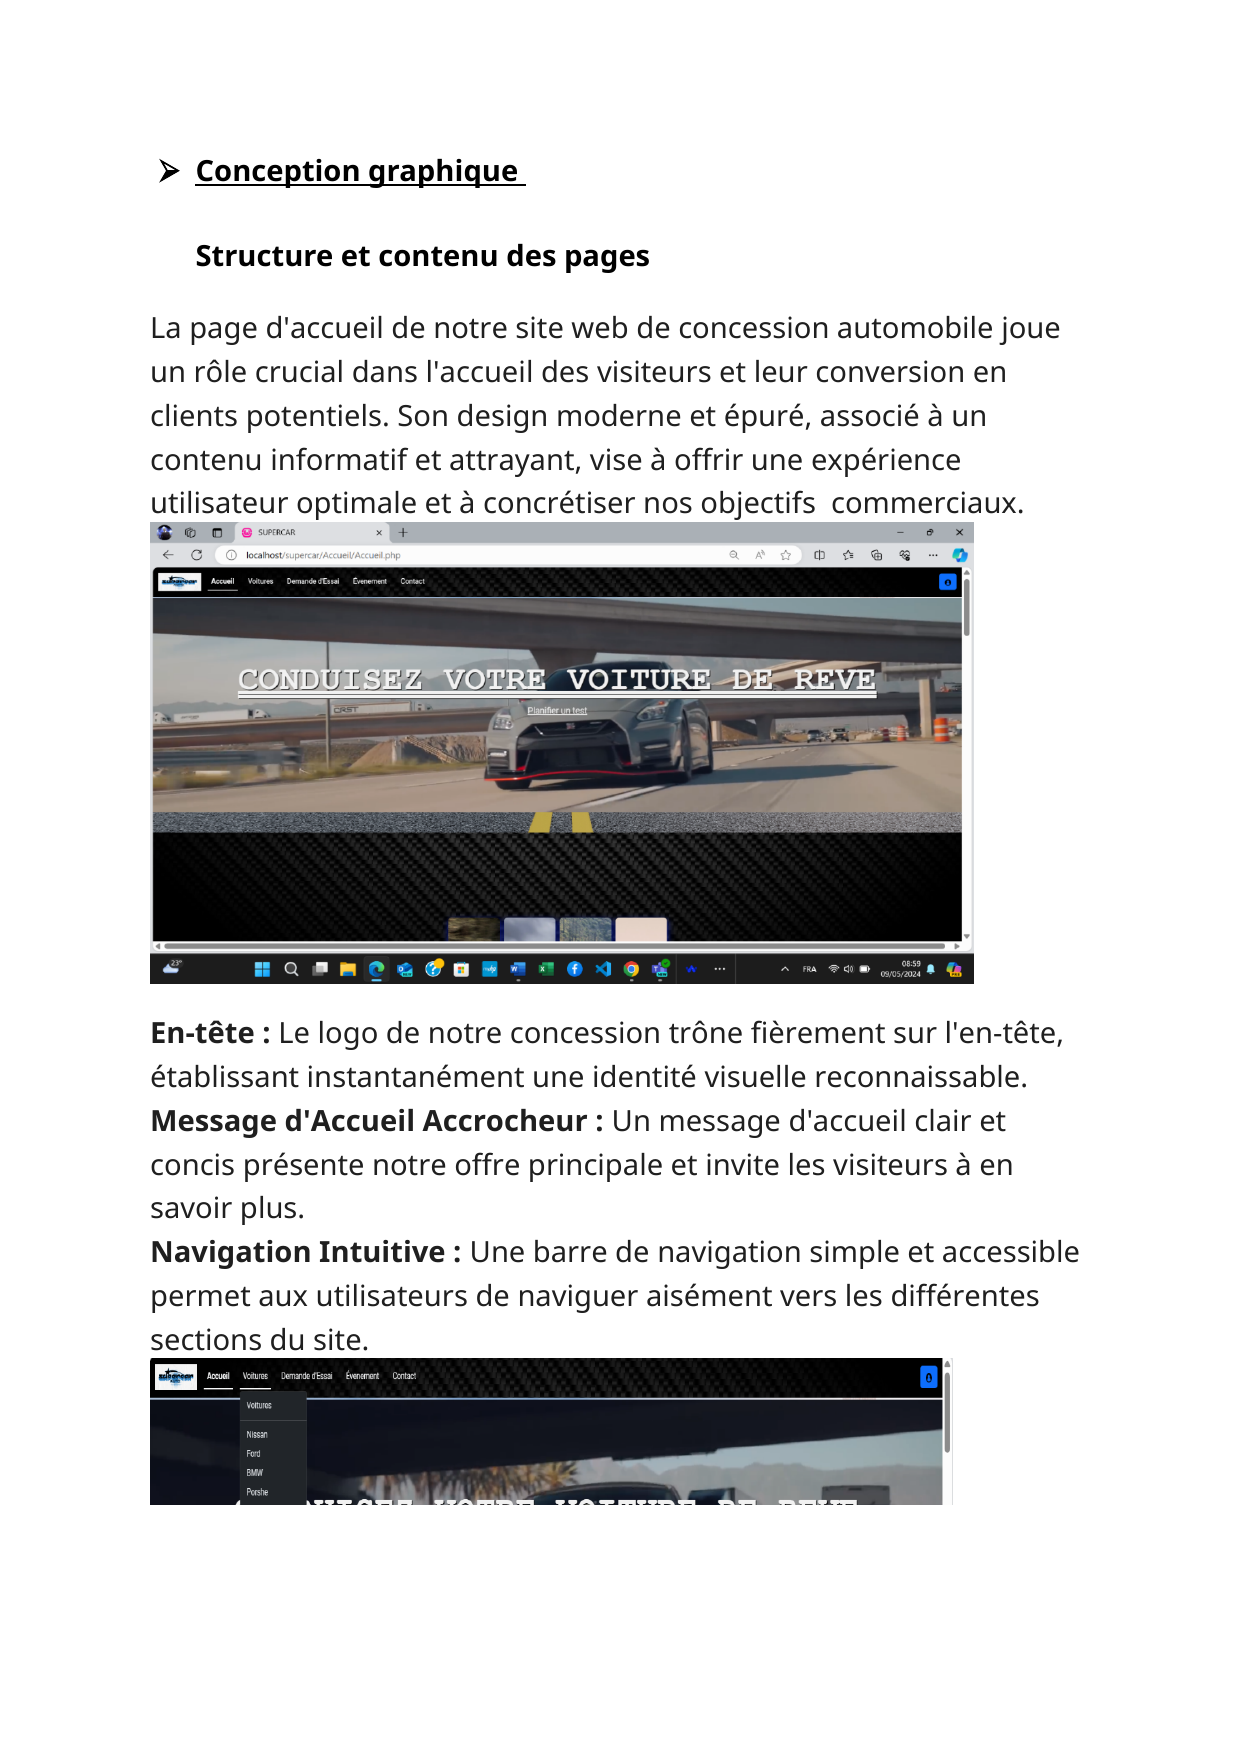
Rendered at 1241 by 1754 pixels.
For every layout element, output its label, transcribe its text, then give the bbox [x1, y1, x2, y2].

text En-tête : Le logo de notre concession trône fièrement sur l'en-tête, établissant instantanément une identité visuelle reconnaissable. [150, 1009, 1090, 1096]
text Message d'Accueil Accrocheur : Un message d'accueil clair et concis présente notre offre principale et invite les visiteurs à en savoir plus. [150, 1096, 1090, 1227]
picture [150, 1358, 953, 1505]
picture [150, 522, 974, 984]
list Structure et contenu des pages [195, 236, 1090, 275]
list Conception graphique [158, 150, 1090, 190]
